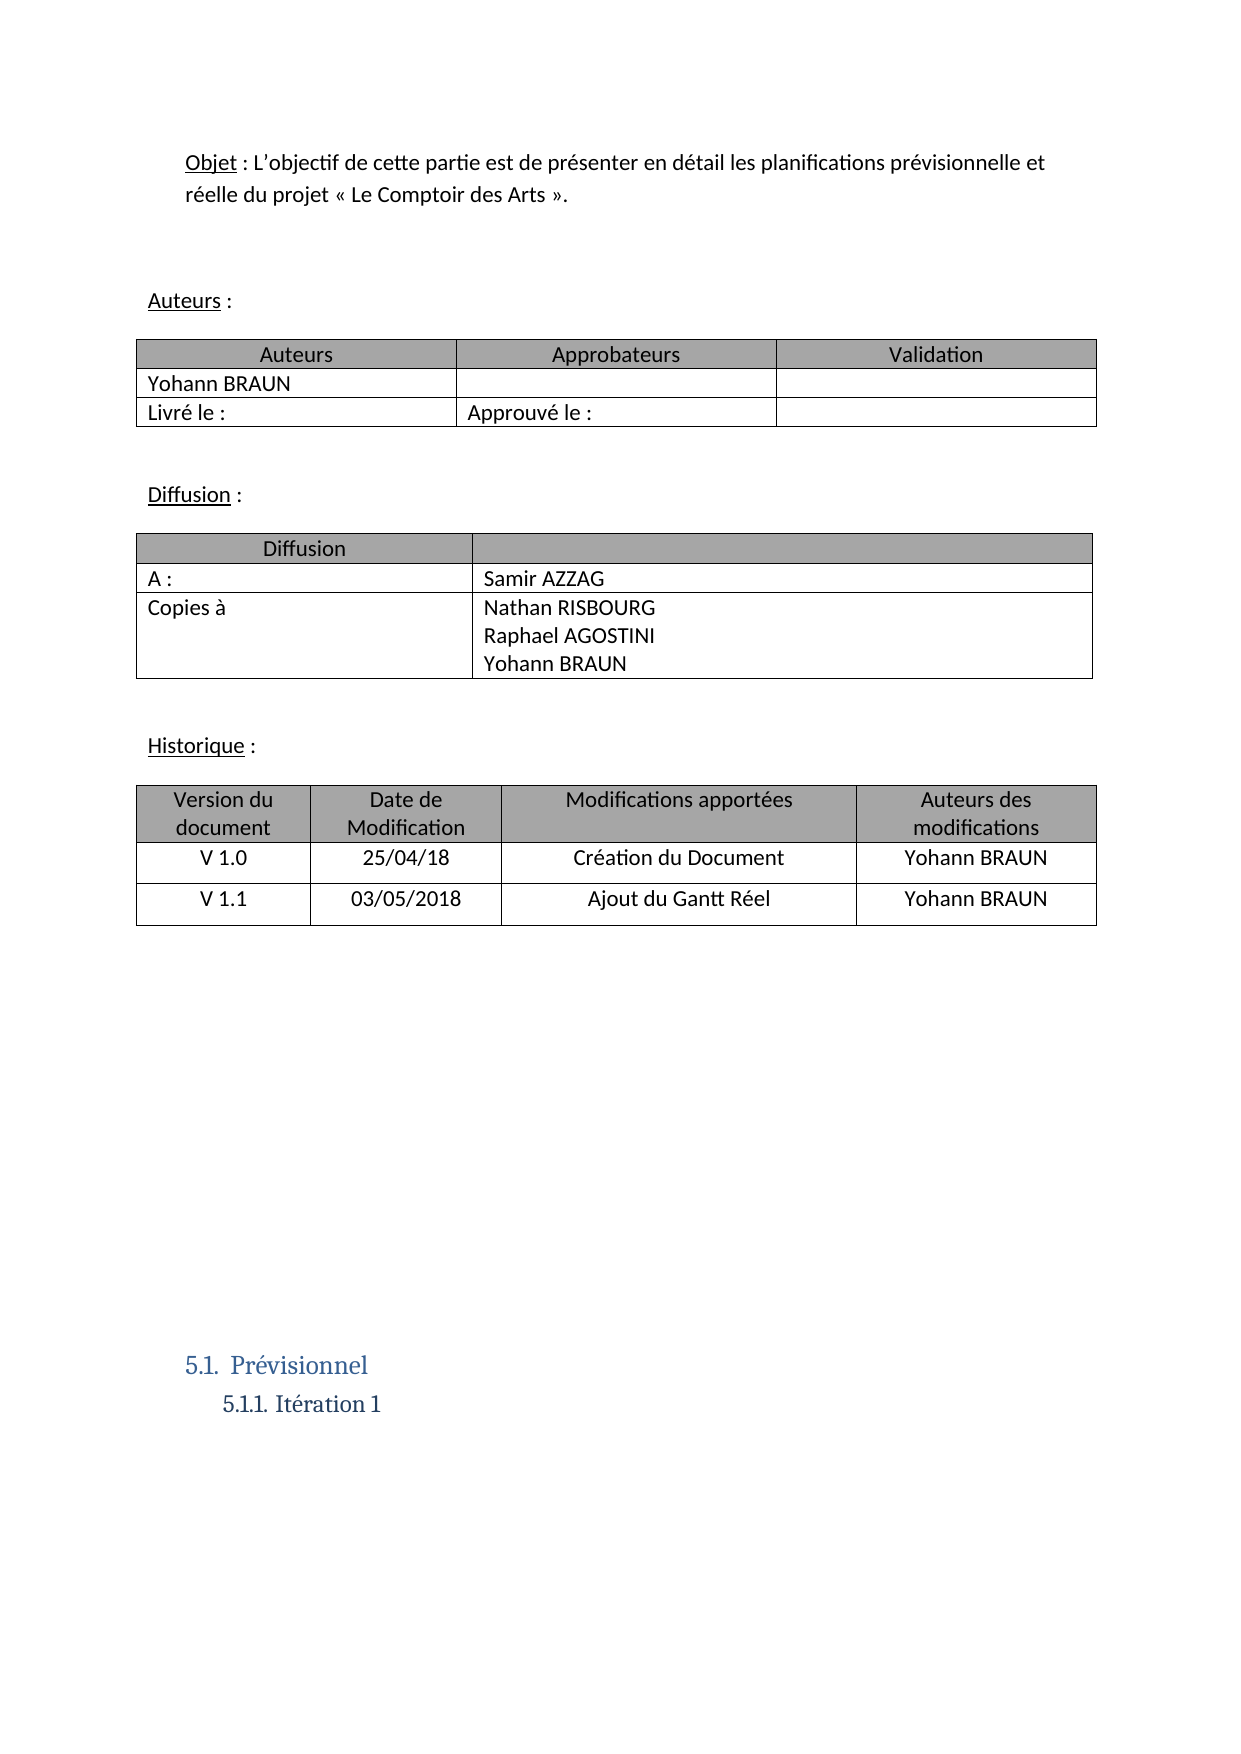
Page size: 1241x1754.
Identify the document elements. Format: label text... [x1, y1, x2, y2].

table_cell [777, 398, 1096, 426]
subtitle Itération 1 [223, 1390, 1093, 1419]
table_cell Nathan RISBOURG Raphael AGOSTINI Yohann BRAUN [473, 593, 1092, 677]
table_cell 25/04/18 [311, 843, 501, 883]
table_header Diffusion [137, 534, 472, 563]
table_header [473, 534, 1092, 563]
table_cell [777, 369, 1096, 397]
table_header Date de Modification [311, 786, 501, 842]
table_header Approbateurs [457, 340, 776, 368]
subtitle Prévisionnel [185, 1350, 1093, 1381]
text Diffusion : [148, 480, 1093, 508]
table_header Modifications apportées [502, 786, 856, 842]
table_header Auteurs [137, 340, 456, 368]
text Auteurs : [148, 286, 1093, 314]
table_header Version du document [137, 786, 310, 842]
text Historique : [148, 731, 1093, 759]
table_cell Ajout du Gantt Réel [502, 884, 856, 925]
table_cell Création du Document [502, 843, 856, 883]
table_cell Copies à [137, 593, 472, 677]
table_cell V 1.1 [137, 884, 310, 925]
table_cell Yohann BRAUN [137, 369, 456, 397]
table_cell V 1.0 [137, 843, 310, 883]
table_cell Approuvé le : [457, 398, 776, 426]
text Objet : L’objectif de cette partie est de présenter en détail les planifications prévisionnelle et réelle du projet « Le Comptoir des Arts ». [185, 148, 1093, 208]
table_cell 03/05/2018 [311, 884, 501, 925]
table_cell Yohann BRAUN [857, 884, 1096, 925]
table_header Validation [777, 340, 1096, 368]
table_cell A : [137, 564, 472, 592]
table_header Auteurs des modifications [857, 786, 1096, 842]
table_cell Yohann BRAUN [857, 843, 1096, 883]
table_cell [457, 369, 776, 397]
table_cell Samir AZZAG [473, 564, 1092, 592]
table_cell Livré le : [137, 398, 456, 426]
